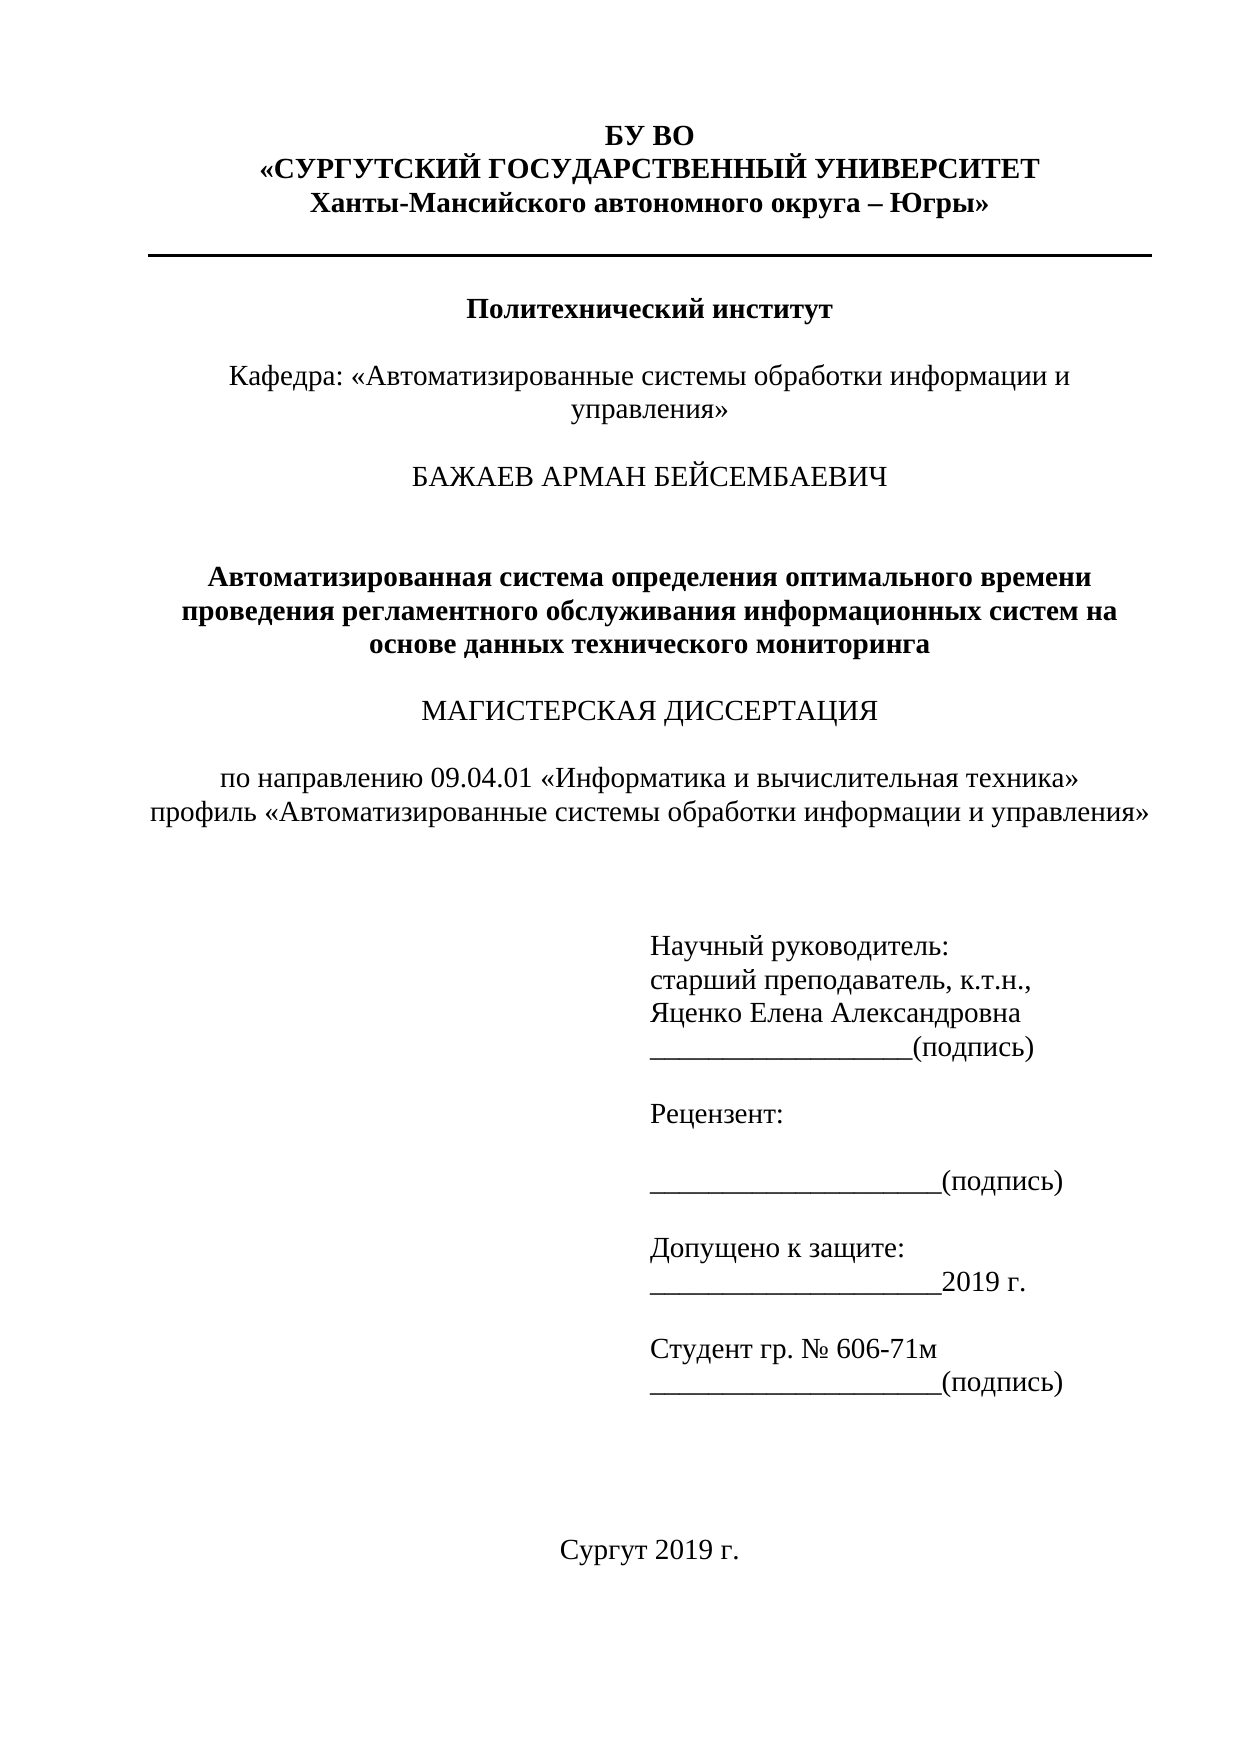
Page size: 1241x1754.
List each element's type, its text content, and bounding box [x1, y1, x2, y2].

text Допущено к защите: [650, 1230, 1152, 1264]
text Кафедра: «Автоматизированные системы обработки информации и управления» [148, 358, 1152, 425]
text ____________________(подпись) [650, 1364, 1152, 1398]
text старший преподаватель, к.т.н., [650, 962, 1152, 995]
text Яценко Елена Александровна [650, 995, 1152, 1029]
text ____________________(подпись) [650, 1163, 1152, 1197]
text Автоматизированная система определения оптимального времени проведения регламентного обслуживания информационных систем на основе данных технического мониторинга [148, 559, 1152, 660]
text Студент гр. № 606-71м [650, 1331, 1152, 1364]
text по направлению 09.04.01 «Информатика и вычислительная техника» [148, 761, 1152, 794]
text профиль «Автоматизированные системы обработки информации и управления» [148, 794, 1152, 828]
text __________________(подпись) [650, 1029, 1152, 1062]
text Бажаев арман бейсембаевич [148, 459, 1152, 492]
text «СУРГУТСКИЙ ГОСУДАРСТВЕННЫЙ УНИВЕРСИТЕТ [148, 152, 1152, 185]
text Ханты-Мансийского автономного округа – Югры» [148, 185, 1152, 219]
text МАГИСТЕРСКАЯ ДИССЕРТАЦИЯ [148, 693, 1152, 727]
text Рецензент: [650, 1096, 1152, 1129]
text БУ ВО [148, 118, 1152, 152]
text Научный руководитель: [650, 928, 1152, 962]
text Сургут 2019 г. [148, 1532, 1152, 1566]
text Политехнический институт [148, 291, 1152, 324]
text ____________________2019 г. [650, 1264, 1152, 1297]
